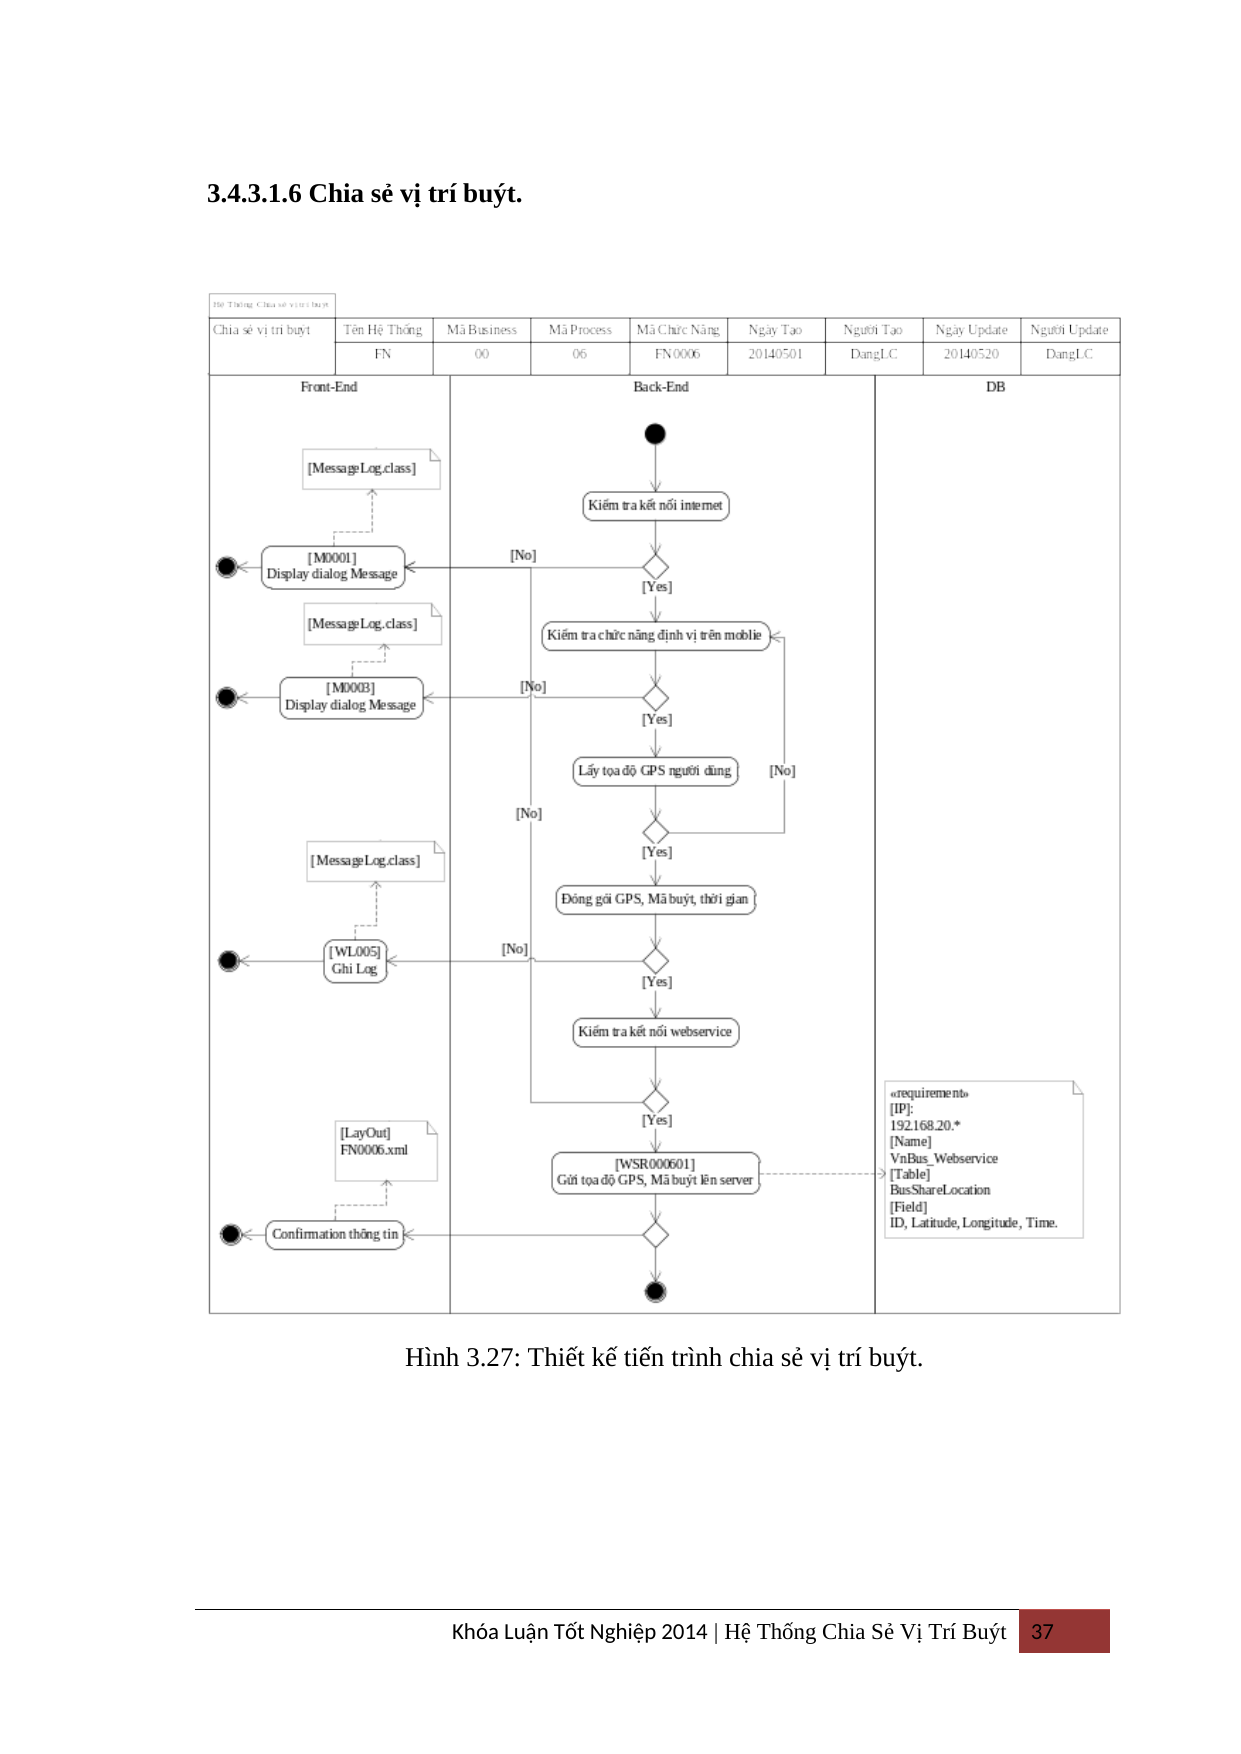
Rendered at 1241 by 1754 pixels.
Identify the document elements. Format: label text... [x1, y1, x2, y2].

subtitle Chia sẻ vị trí buýt. [207, 177, 1122, 208]
